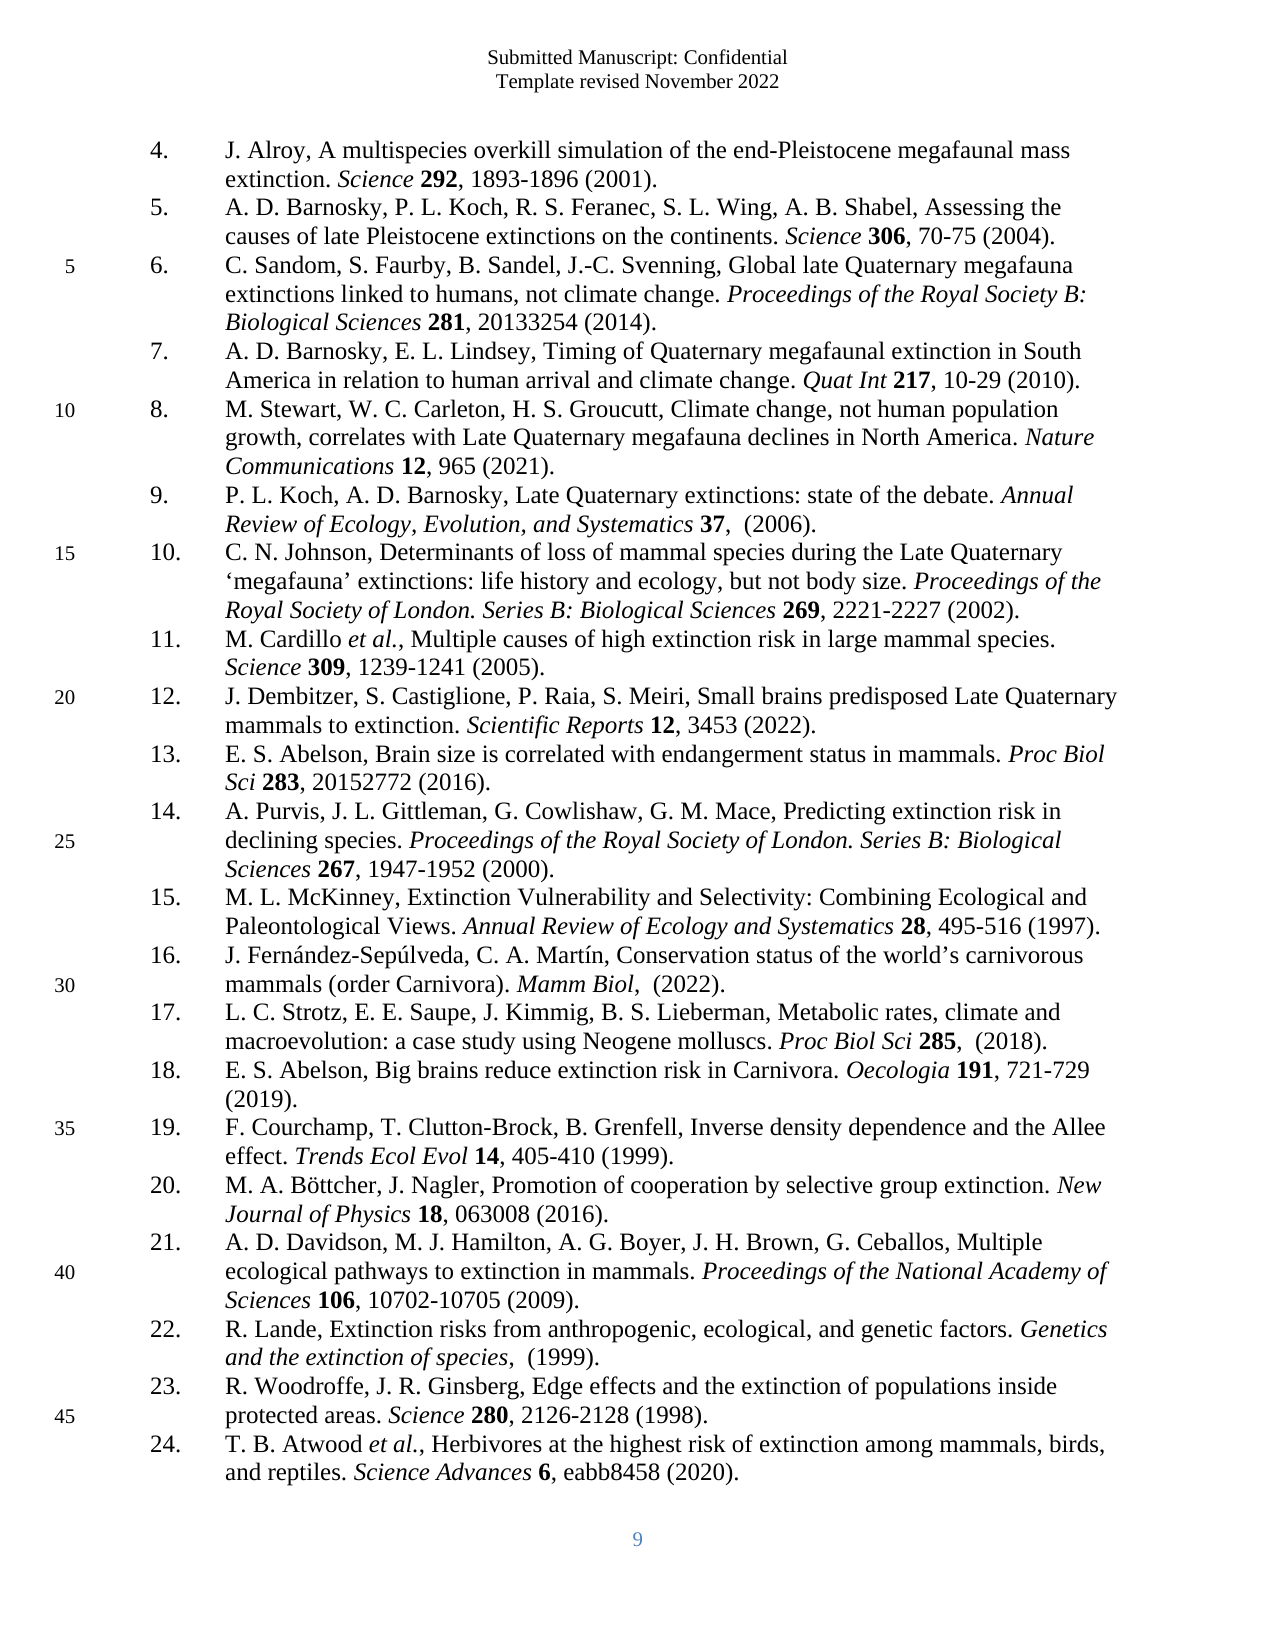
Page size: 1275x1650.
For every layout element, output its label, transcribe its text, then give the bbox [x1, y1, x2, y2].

text 19. F. Courchamp, T. Clutton-Brock, B. Grenfell, Inverse density dependence and the Allee effect. Trends Ecol Evol 14, 405-410 (1999). [150, 1112, 1125, 1170]
text 4. J. Alroy, A multispecies overkill simulation of the end-Pleistocene megafaunal mass extinction. Science 292, 1893-1896 (2001). [150, 135, 1125, 192]
text 15. M. L. McKinney, Extinction Vulnerability and Selectivity: Combining Ecological and Paleontological Views. Annual Review of Ecology and Systematics 28, 495-516 (1997). [150, 882, 1125, 940]
text 9. P. L. Koch, A. D. Barnosky, Late Quaternary extinctions: state of the debate. Annual Review of Ecology, Evolution, and Systematics 37, (2006). [150, 480, 1125, 537]
text 16. J. Fernández-Sepúlveda, C. A. Martín, Conservation status of the world’s carnivorous mammals (order Carnivora). Mamm Biol, (2022). [150, 940, 1125, 997]
text 7. A. D. Barnosky, E. L. Lindsey, Timing of Quaternary megafaunal extinction in South America in relation to human arrival and climate change. Quat Int 217, 10-29 (2010). [150, 336, 1125, 394]
text 21. A. D. Davidson, M. J. Hamilton, A. G. Boyer, J. H. Brown, G. Ceballos, Multiple ecological pathways to extinction in mammals. Proceedings of the National Academy of Sciences 106, 10702-10705 (2009). [150, 1227, 1125, 1314]
text 8. M. Stewart, W. C. Carleton, H. S. Groucutt, Climate change, not human population growth, correlates with Late Quaternary megafauna declines in North America. Nature Communications 12, 965 (2021). [150, 394, 1125, 480]
text 22. R. Lande, Extinction risks from anthropogenic, ecological, and genetic factors. Genetics and the extinction of species, (1999). [150, 1314, 1125, 1371]
text 17. L. C. Strotz, E. E. Saupe, J. Kimmig, B. S. Lieberman, Metabolic rates, climate and macroevolution: a case study using Neogene molluscs. Proc Biol Sci 285, (2018). [150, 997, 1125, 1055]
text 13. E. S. Abelson, Brain size is correlated with endangerment status in mammals. Proc Biol Sci 283, 20152772 (2016). [150, 739, 1125, 796]
text 23. R. Woodroffe, J. R. Ginsberg, Edge effects and the extinction of populations inside protected areas. Science 280, 2126-2128 (1998). [150, 1371, 1125, 1429]
text 20. M. A. Böttcher, J. Nagler, Promotion of cooperation by selective group extinction. New Journal of Physics 18, 063008 (2016). [150, 1170, 1125, 1227]
text 18. E. S. Abelson, Big brains reduce extinction risk in Carnivora. Oecologia 191, 721-729 (2019). [150, 1055, 1125, 1112]
text 5. A. D. Barnosky, P. L. Koch, R. S. Feranec, S. L. Wing, A. B. Shabel, Assessing the causes of late Pleistocene extinctions on the continents. Science 306, 70-75 (2004). [150, 192, 1125, 250]
text 11. M. Cardillo et al., Multiple causes of high extinction risk in large mammal species. Science 309, 1239-1241 (2005). [150, 624, 1125, 681]
text 6. C. Sandom, S. Faurby, B. Sandel, J.-C. Svenning, Global late Quaternary megafauna extinctions linked to humans, not climate change. Proceedings of the Royal Society B: Biological Sciences 281, 20133254 (2014). [150, 250, 1125, 336]
text 12. J. Dembitzer, S. Castiglione, P. Raia, S. Meiri, Small brains predisposed Late Quaternary mammals to extinction. Scientific Reports 12, 3453 (2022). [150, 681, 1125, 739]
text 14. A. Purvis, J. L. Gittleman, G. Cowlishaw, G. M. Mace, Predicting extinction risk in declining species. Proceedings of the Royal Society of London. Series B: Biological Sciences 267, 1947-1952 (2000). [150, 796, 1125, 882]
text 24. T. B. Atwood et al., Herbivores at the highest risk of extinction among mammals, birds, and reptiles. Science Advances 6, eabb8458 (2020). [150, 1429, 1125, 1486]
text 10. C. N. Johnson, Determinants of loss of mammal species during the Late Quaternary ‘megafauna’ extinctions: life history and ecology, but not body size. Proceedings of the Royal Society of London. Series B: Biological Sciences 269, 2221-2227 (2002). [150, 537, 1125, 624]
